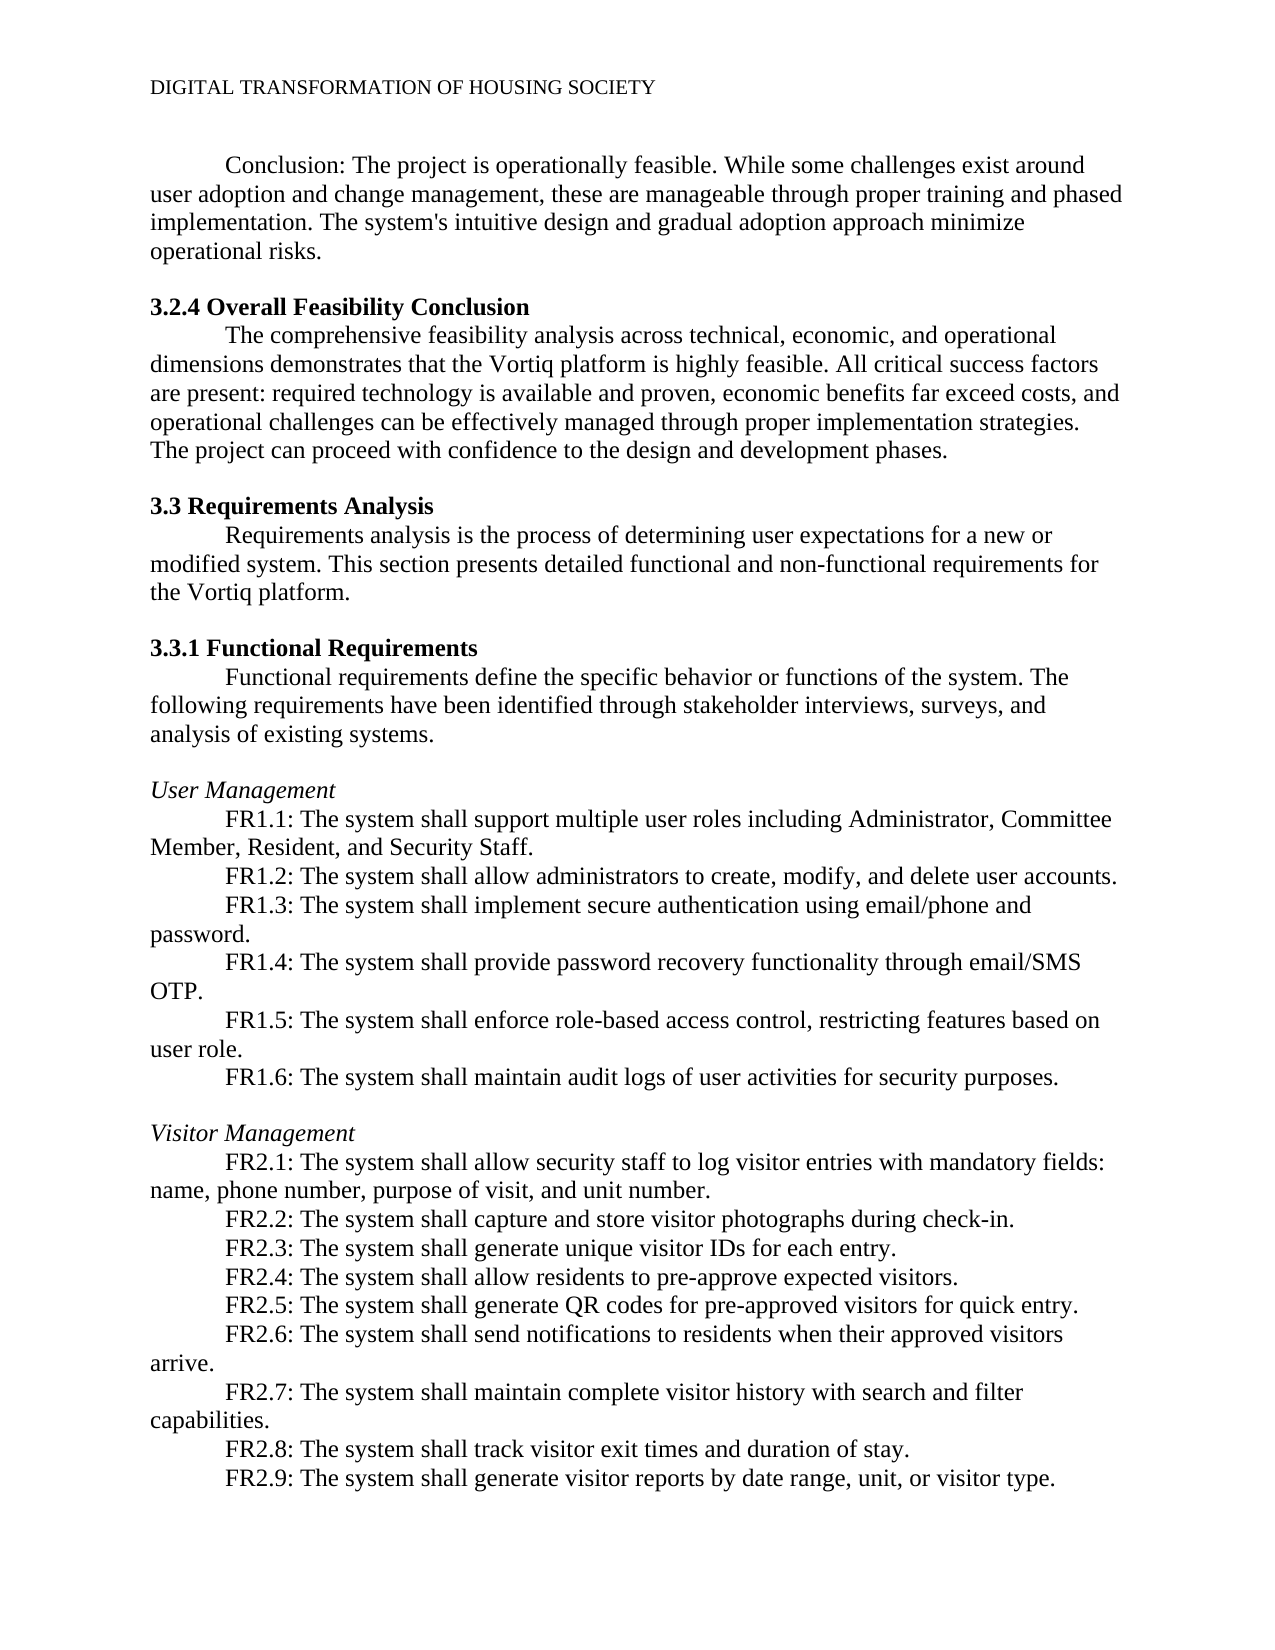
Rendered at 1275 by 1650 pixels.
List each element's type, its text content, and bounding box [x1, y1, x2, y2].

text FR1.4: The system shall provide password recovery functionality through email/SMS OTP. [150, 947, 1125, 1005]
text FR2.2: The system shall capture and store visitor photographs during check-in. [150, 1204, 1125, 1233]
text The comprehensive feasibility analysis across technical, economic, and operational dimensions demonstrates that the Vortiq platform is highly feasible. All critical success factors are present: required technology is available and proven, economic benefits far exceed costs, and operational challenges can be effectively managed through proper implementation strategies. The project can proceed with confidence to the design and development phases. [150, 321, 1125, 464]
text FR2.8: The system shall track visitor exit times and duration of stay. [150, 1434, 1125, 1463]
text 3.3 Requirements Analysis [150, 491, 1125, 520]
text FR2.9: The system shall generate visitor reports by date range, unit, or visitor type. [150, 1463, 1125, 1492]
text FR2.7: The system shall maintain complete visitor history with search and filter capabilities. [150, 1377, 1125, 1434]
text Visitor Management [150, 1118, 1125, 1147]
text 3.3.1 Functional Requirements [150, 633, 1125, 662]
text FR1.3: The system shall implement secure authentication using email/phone and password. [150, 890, 1125, 947]
text FR1.6: The system shall maintain audit logs of user activities for security purposes. [150, 1062, 1125, 1091]
text FR1.1: The system shall support multiple user roles including Administrator, Committee Member, Resident, and Security Staff. [150, 804, 1125, 861]
text FR2.6: The system shall send notifications to residents when their approved visitors arrive. [150, 1319, 1125, 1377]
text FR2.3: The system shall generate unique visitor IDs for each entry. [150, 1233, 1125, 1262]
text Conclusion: The project is operationally feasible. While some challenges exist around user adoption and change management, these are manageable through proper training and phased implementation. The system's intuitive design and gradual adoption approach minimize operational risks. [150, 150, 1125, 265]
text FR2.1: The system shall allow security staff to log visitor entries with mandatory fields: name, phone number, purpose of visit, and unit number. [150, 1147, 1125, 1204]
text 3.2.4 Overall Feasibility Conclusion [150, 292, 1125, 321]
text FR2.4: The system shall allow residents to pre-approve expected visitors. [150, 1262, 1125, 1291]
text FR2.5: The system shall generate QR codes for pre-approved visitors for quick entry. [150, 1291, 1125, 1319]
text User Management [150, 775, 1125, 804]
text Functional requirements define the specific behavior or functions of the system. The following requirements have been identified through stakeholder interviews, surveys, and analysis of existing systems. [150, 662, 1125, 748]
text Requirements analysis is the process of determining user expectations for a new or modified system. This section presents detailed functional and non-functional requirements for the Vortiq platform. [150, 520, 1125, 606]
text FR1.2: The system shall allow administrators to create, modify, and delete user accounts. [150, 861, 1125, 890]
text FR1.5: The system shall enforce role-based access control, restricting features based on user role. [150, 1005, 1125, 1062]
